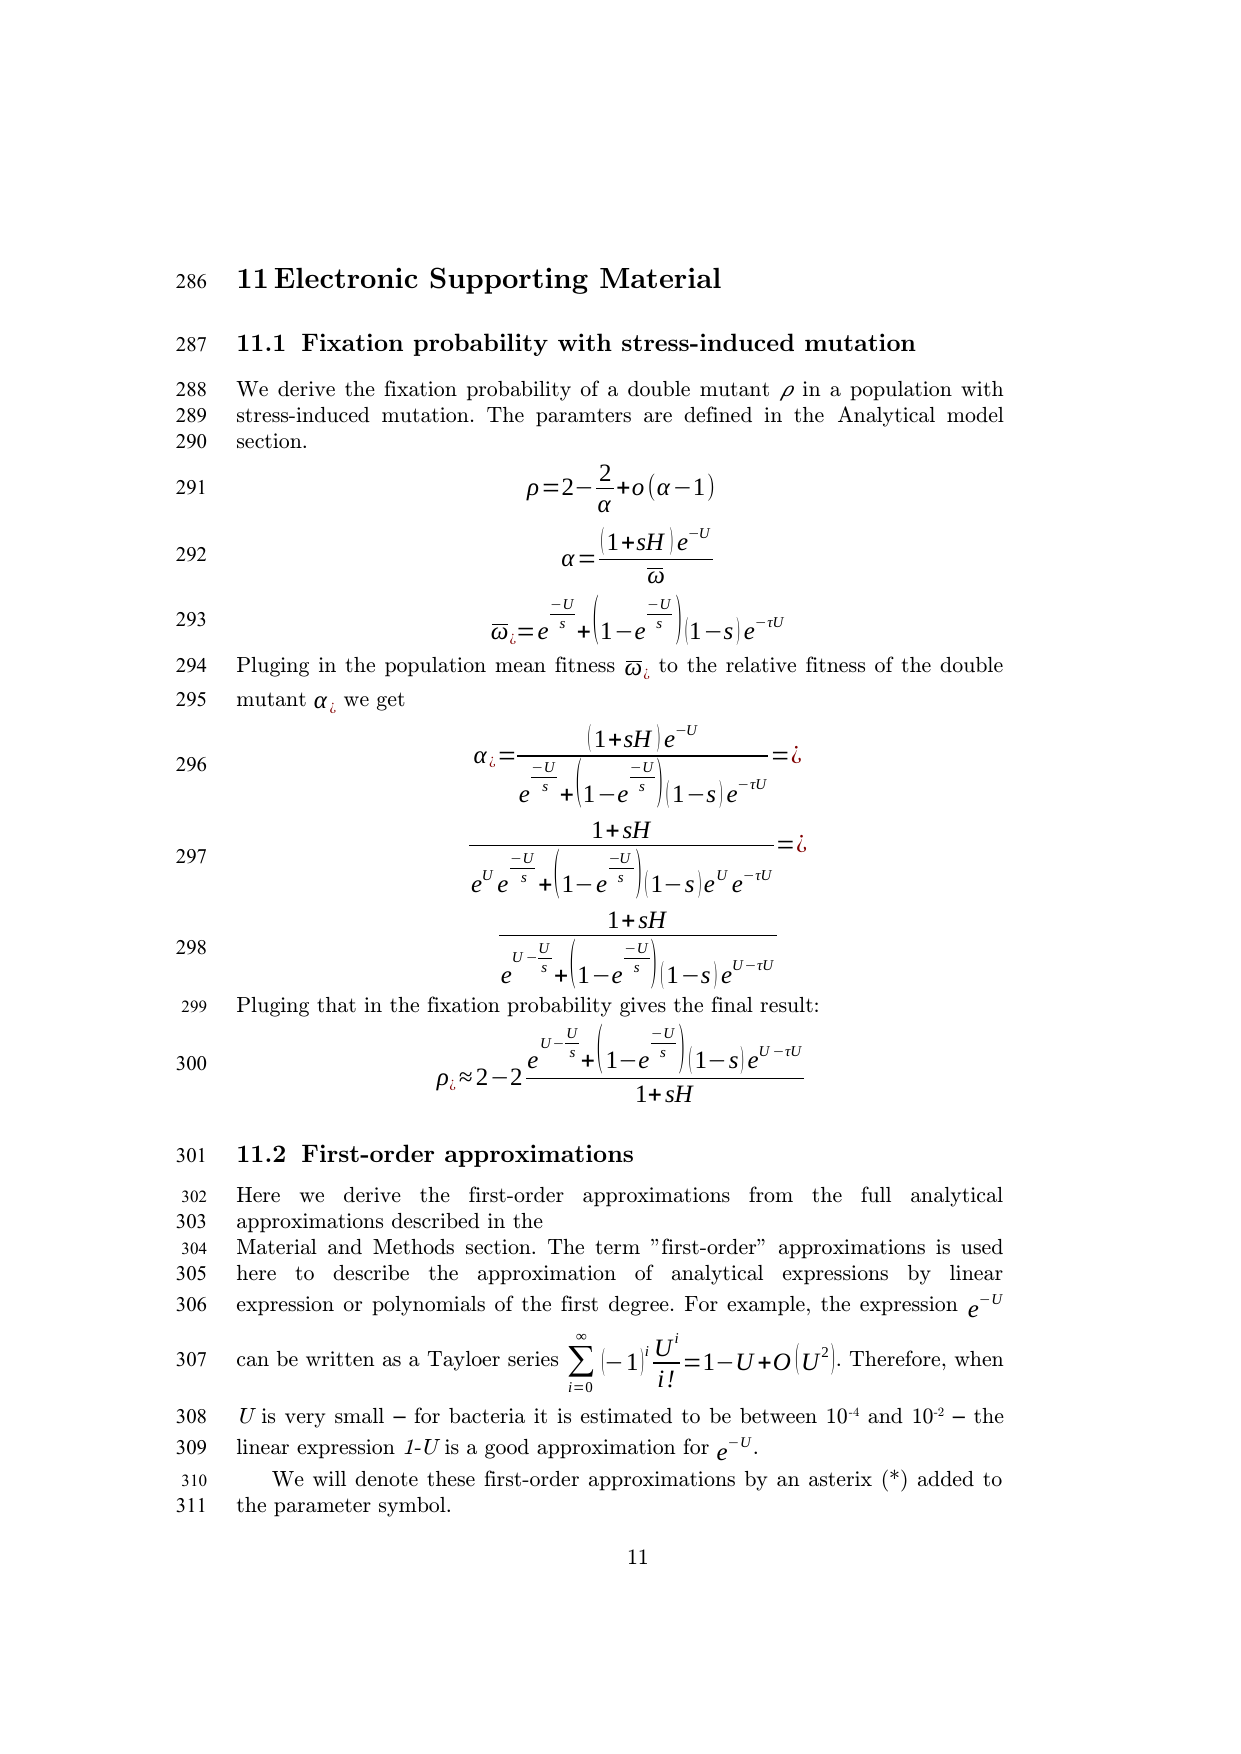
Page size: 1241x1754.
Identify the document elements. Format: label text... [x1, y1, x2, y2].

text We will denote these first-order approximations by an asterix (*) added to the parameter symbol. [236, 1471, 1004, 1517]
subtitle Electronic Supporting Material [236, 268, 1004, 294]
text Here we derive the first-order approximations from the full analytical approximations described in the Methods [236, 1187, 1004, 1233]
text We derive the fixation probability of a double mutant 𝜌 in a population with stress-induced mutation. The paramters are defined in the Analytical model section. [236, 376, 1004, 453]
text Pluging in the population mean fitness to the relative fitness of the double mutant we get [236, 653, 1004, 715]
text Pluging that in the fixation probability gives the final result: [236, 997, 1004, 1017]
subtitle Fixation probability with stress-induced mutation [236, 333, 1004, 356]
subtitle First-order approximations [236, 1144, 1004, 1167]
text Analytical model section. The term "first-order" approximations is used here to describe the approximation of analytical expressions by linear expression or polynomials of the first degree. For example, the expression can be written as a Tayloer series . Therefore, when U is very small – for bacteria it is estimated to be between 10-4 and 10-2 – the linear expression 1-U is a good approximation for . [236, 1239, 1004, 1465]
